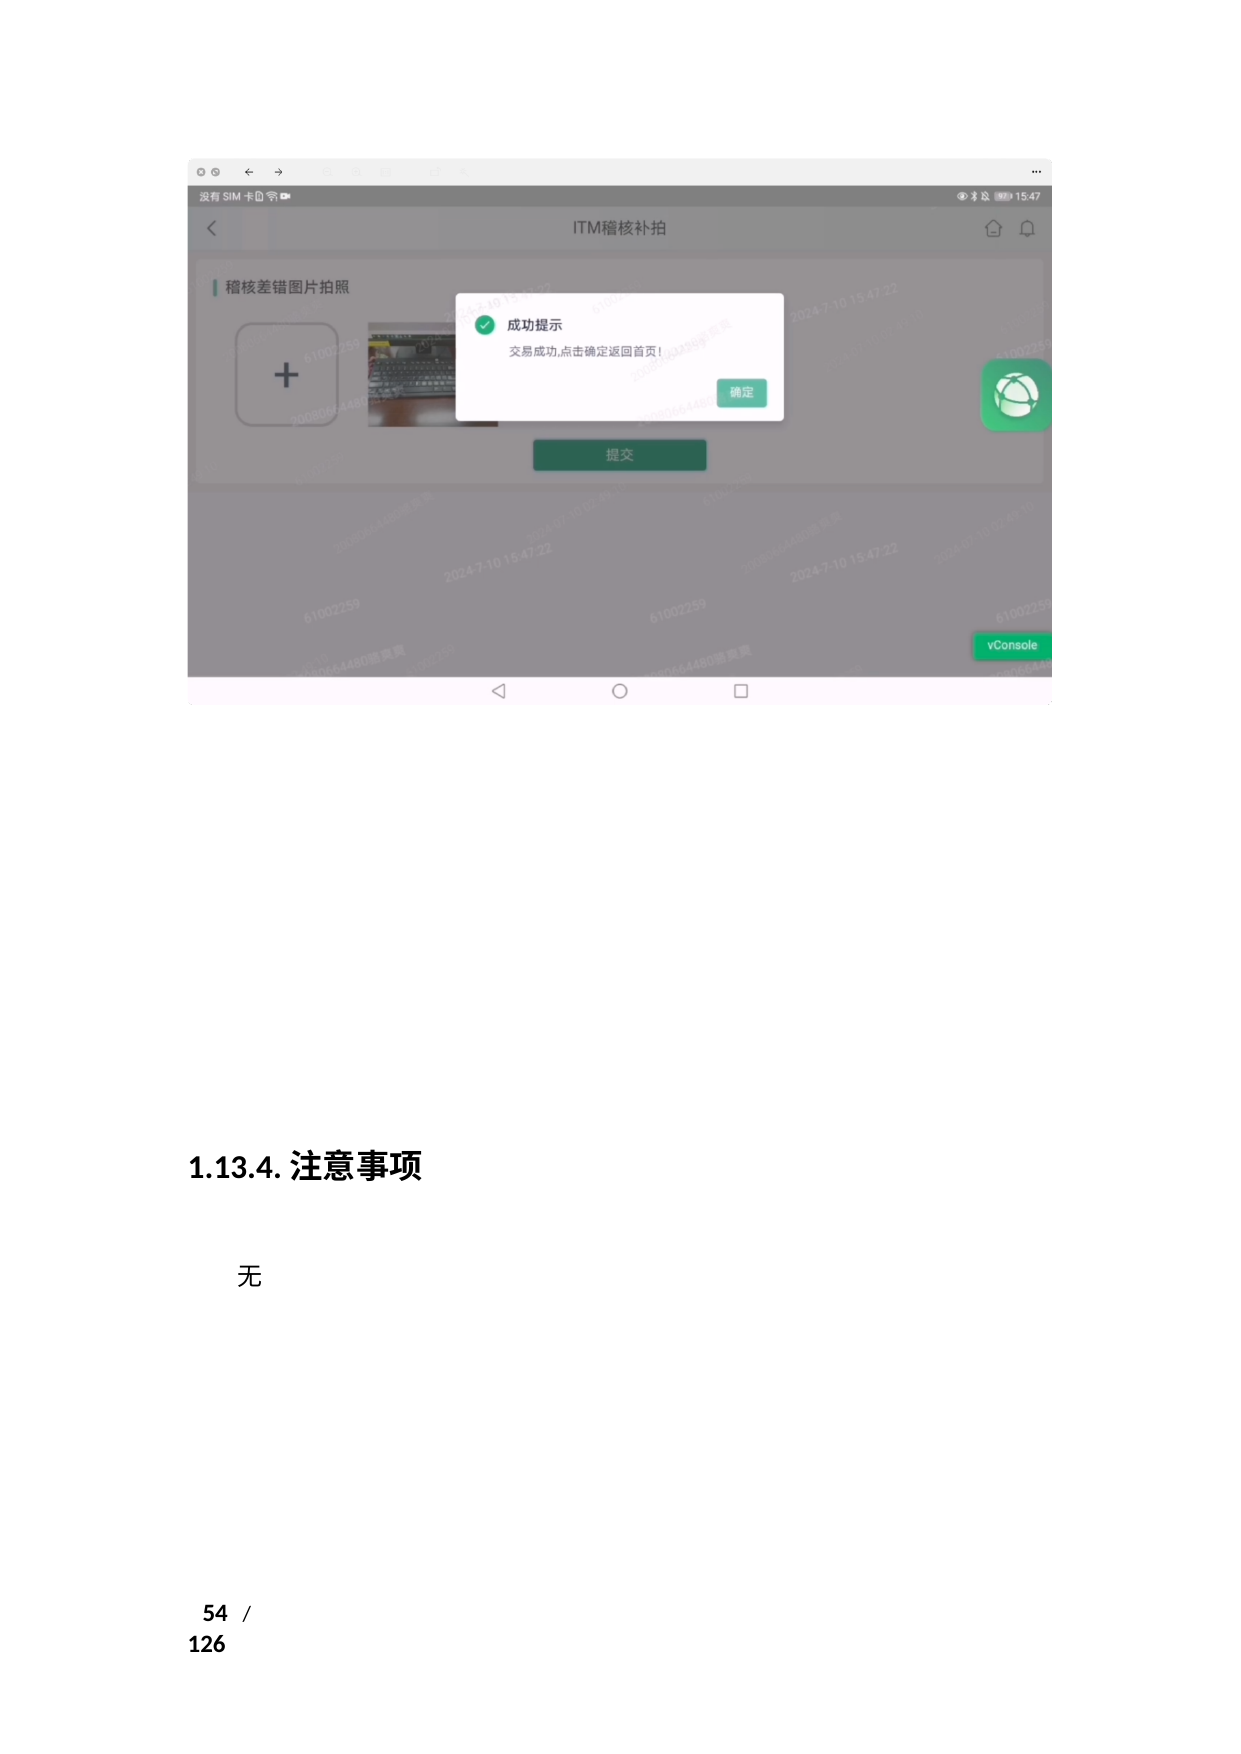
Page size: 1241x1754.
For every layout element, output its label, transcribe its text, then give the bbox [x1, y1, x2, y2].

picture [187, 158, 1052, 705]
subtitle 注意事项 [187, 1132, 1053, 1197]
text 无 [187, 1242, 1053, 1307]
